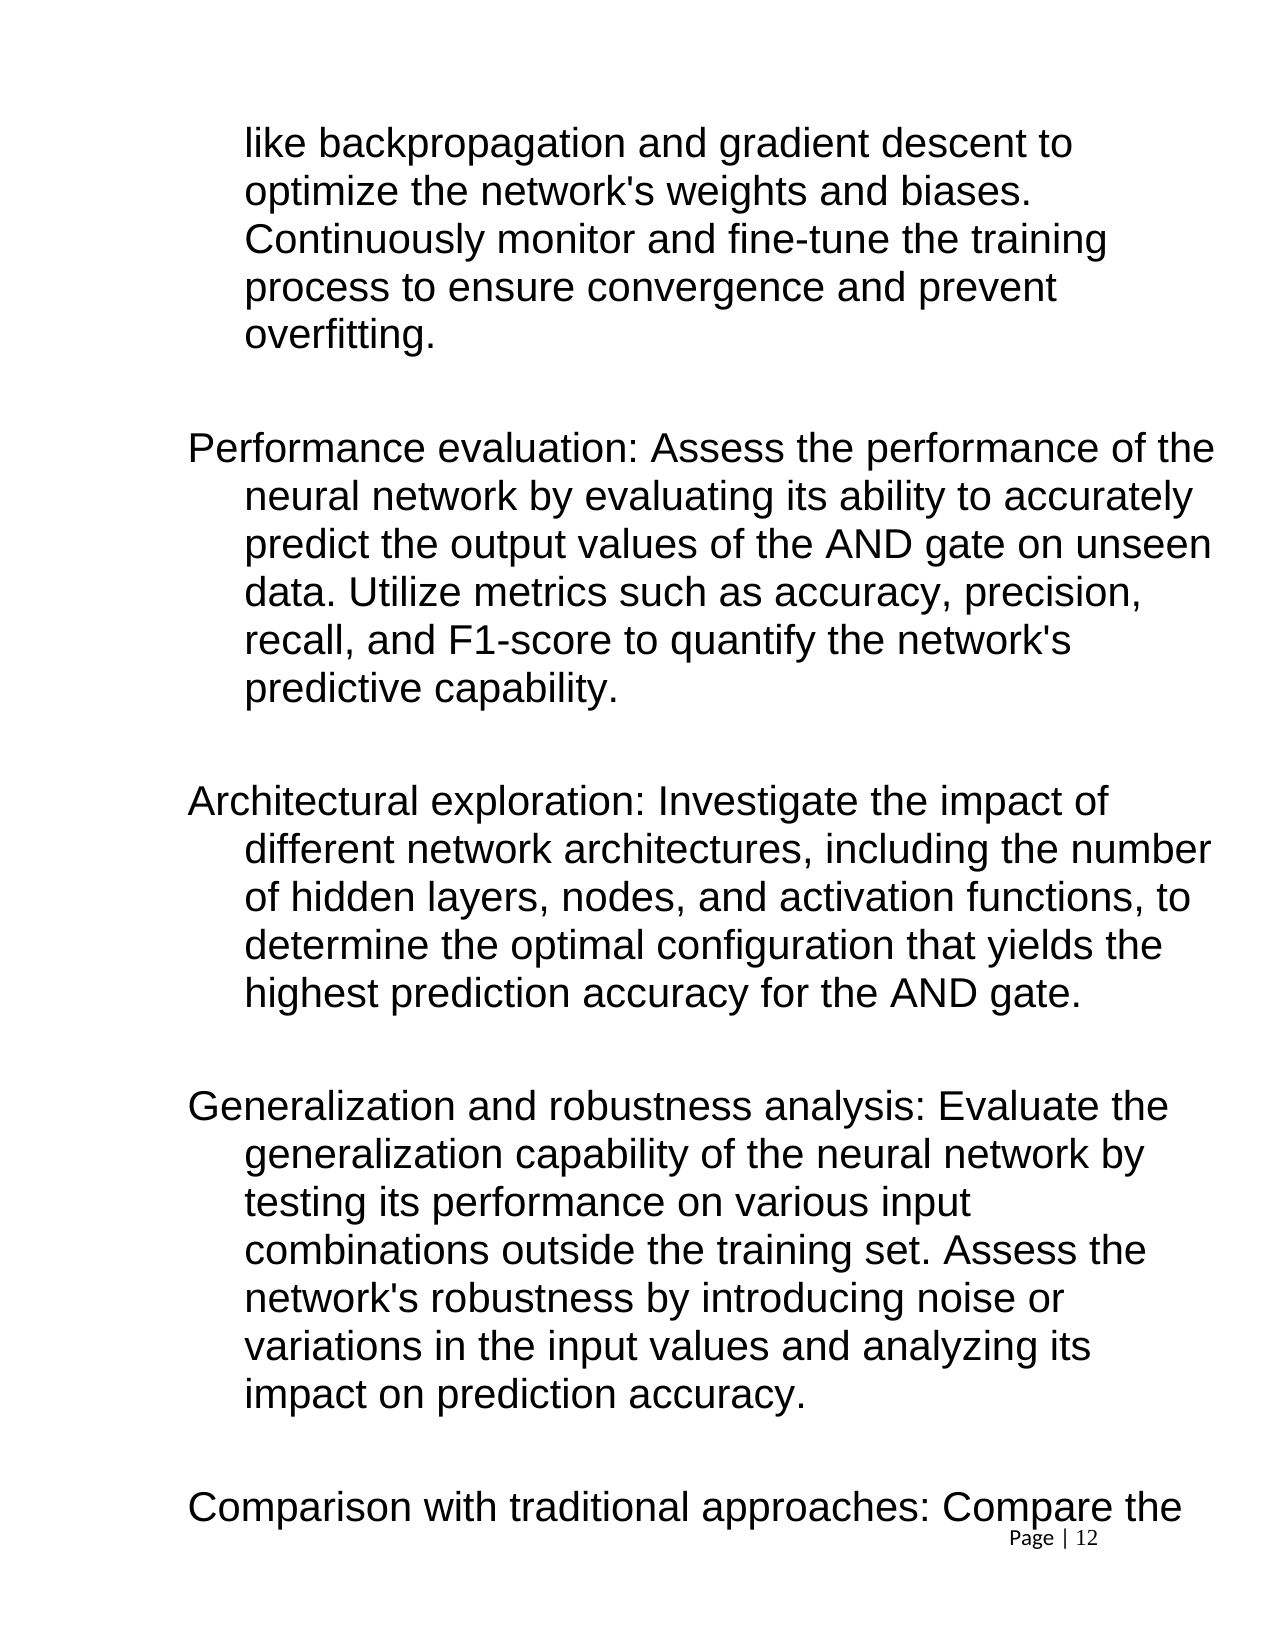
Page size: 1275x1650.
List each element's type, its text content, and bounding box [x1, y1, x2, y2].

subtitle Performance evaluation: Assess the performance of the neural network by evaluating its ability to accurately predict the output values of the AND gate on unseen data. Utilize metrics such as accuracy, precision, recall, and F1-score to quantify the network's predictive capability. [187, 423, 1216, 711]
subtitle Architectural exploration: Investigate the impact of different network architectures, including the number of hidden layers, nodes, and activation functions, to determine the optimal configuration that yields the highest prediction accuracy for the AND gate. [187, 776, 1216, 1016]
subtitle Generalization and robustness analysis: Evaluate the generalization capability of the neural network by testing its performance on various input combinations outside the training set. Assess the network's robustness by introducing noise or variations in the input values and analyzing its impact on prediction accuracy. [187, 1082, 1216, 1417]
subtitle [187, 1483, 1216, 1531]
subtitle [187, 118, 1216, 358]
